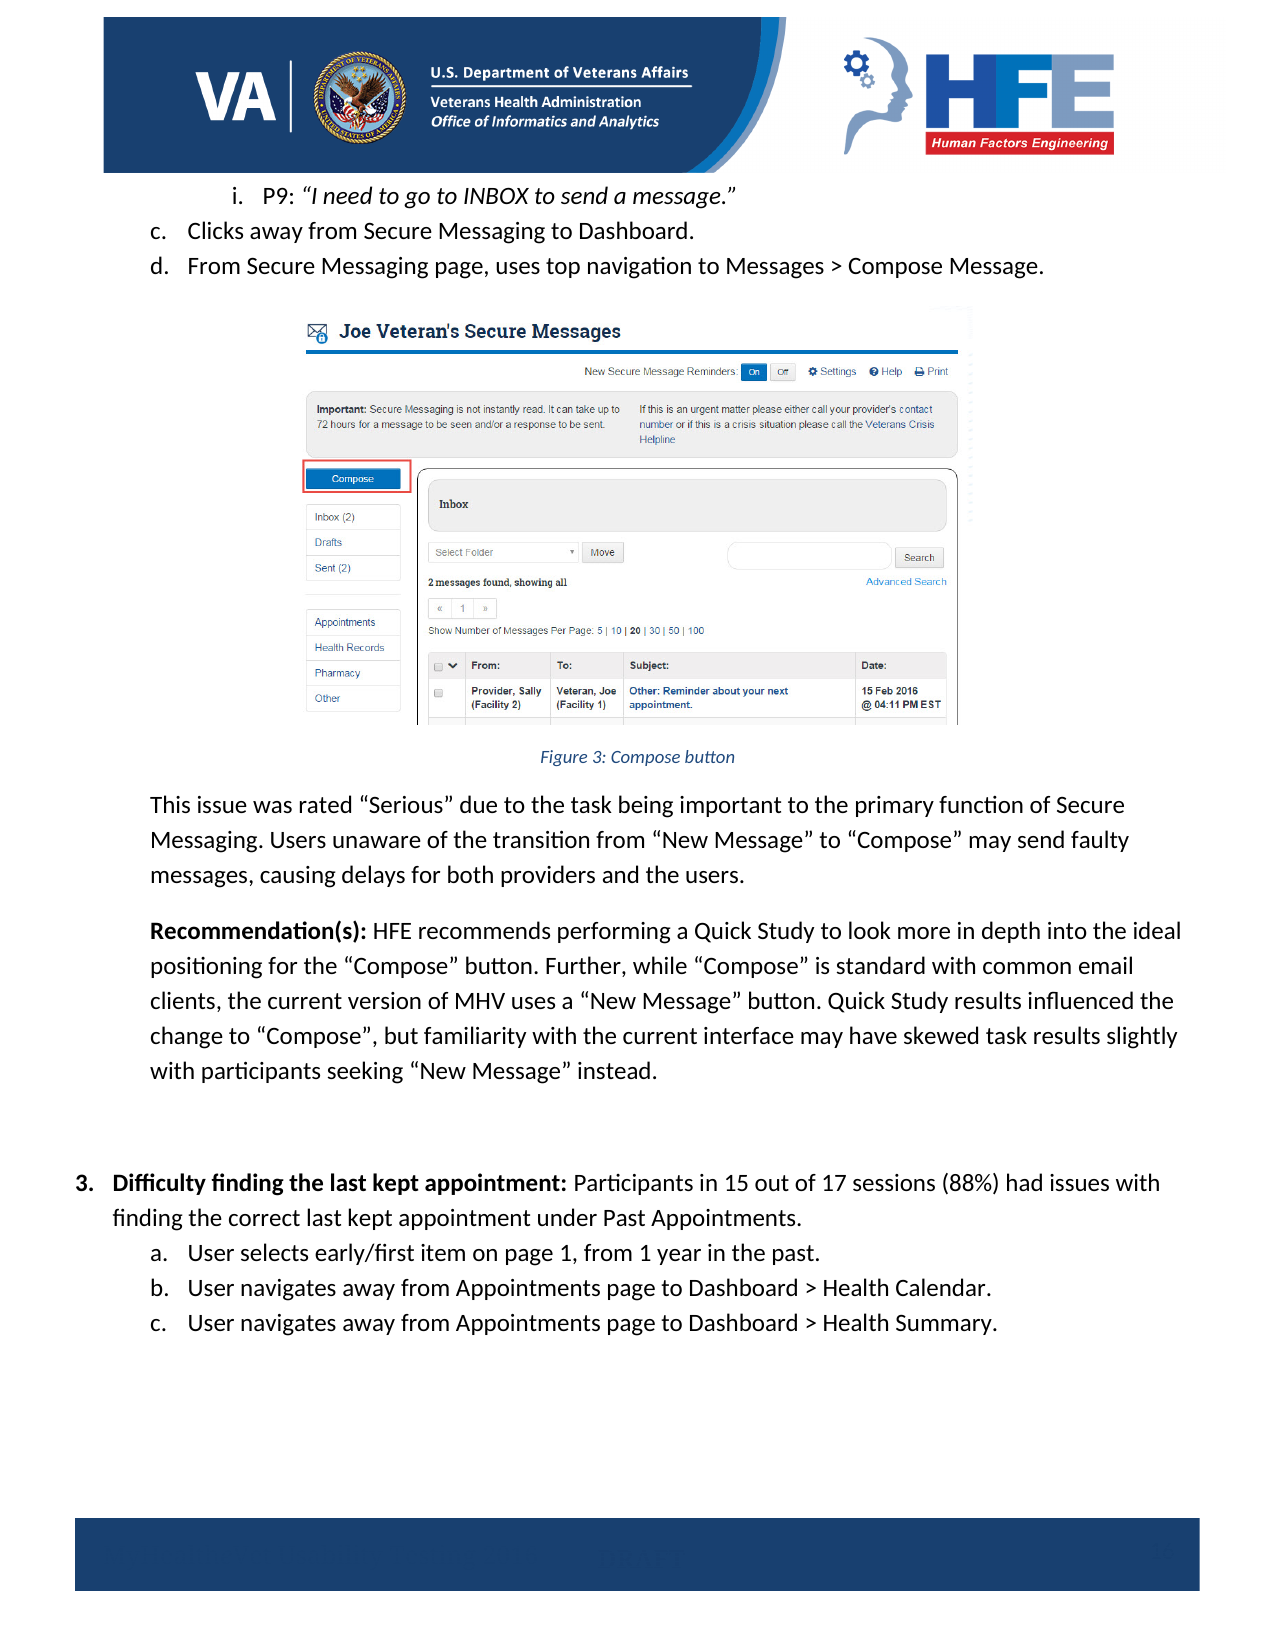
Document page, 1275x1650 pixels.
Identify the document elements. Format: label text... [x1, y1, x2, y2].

picture [103, 17, 1227, 173]
list P9: “I need to go to INBOX to send a message.” [244, 181, 1200, 211]
list User navigates away from Appointments page to Dashboard > Health Summary. [150, 1307, 1200, 1337]
list Difficulty finding the last kept appointment: Participants in 15 out of 17 sessions (88%) had issues with finding the correct last kept appointment under Past Appointments. [75, 1167, 1200, 1232]
list From Secure Messaging page, uses top navigation to Messages > Compose Message. [150, 251, 1200, 281]
picture [75, 1518, 1200, 1591]
text Recommendation(s): HFE recommends performing a Quick Study to look more in depth into the ideal positioning for the “Compose” button. Further, while “Compose” is standard with common email clients, the current version of MHV uses a “New Message” button. Quick Study results influenced the change to “Compose”, but familiarity with the current interface may have skewed task results slightly with participants seeking “New Message” instead. [150, 915, 1200, 1086]
picture [302, 306, 973, 725]
list User navigates away from Appointments page to Dashboard > Health Calendar. [150, 1272, 1200, 1302]
text This issue was rated “Serious” due to the task being important to the primary function of Secure Messaging. Users unaware of the transition from “New Message” to “Compose” may send faulty messages, causing delays for both providers and the users. [150, 789, 1200, 890]
list Clicks away from Secure Messaging to Dashboard. [150, 216, 1200, 246]
list User selects early/first item on page 1, from 1 year in the past. [150, 1237, 1200, 1267]
